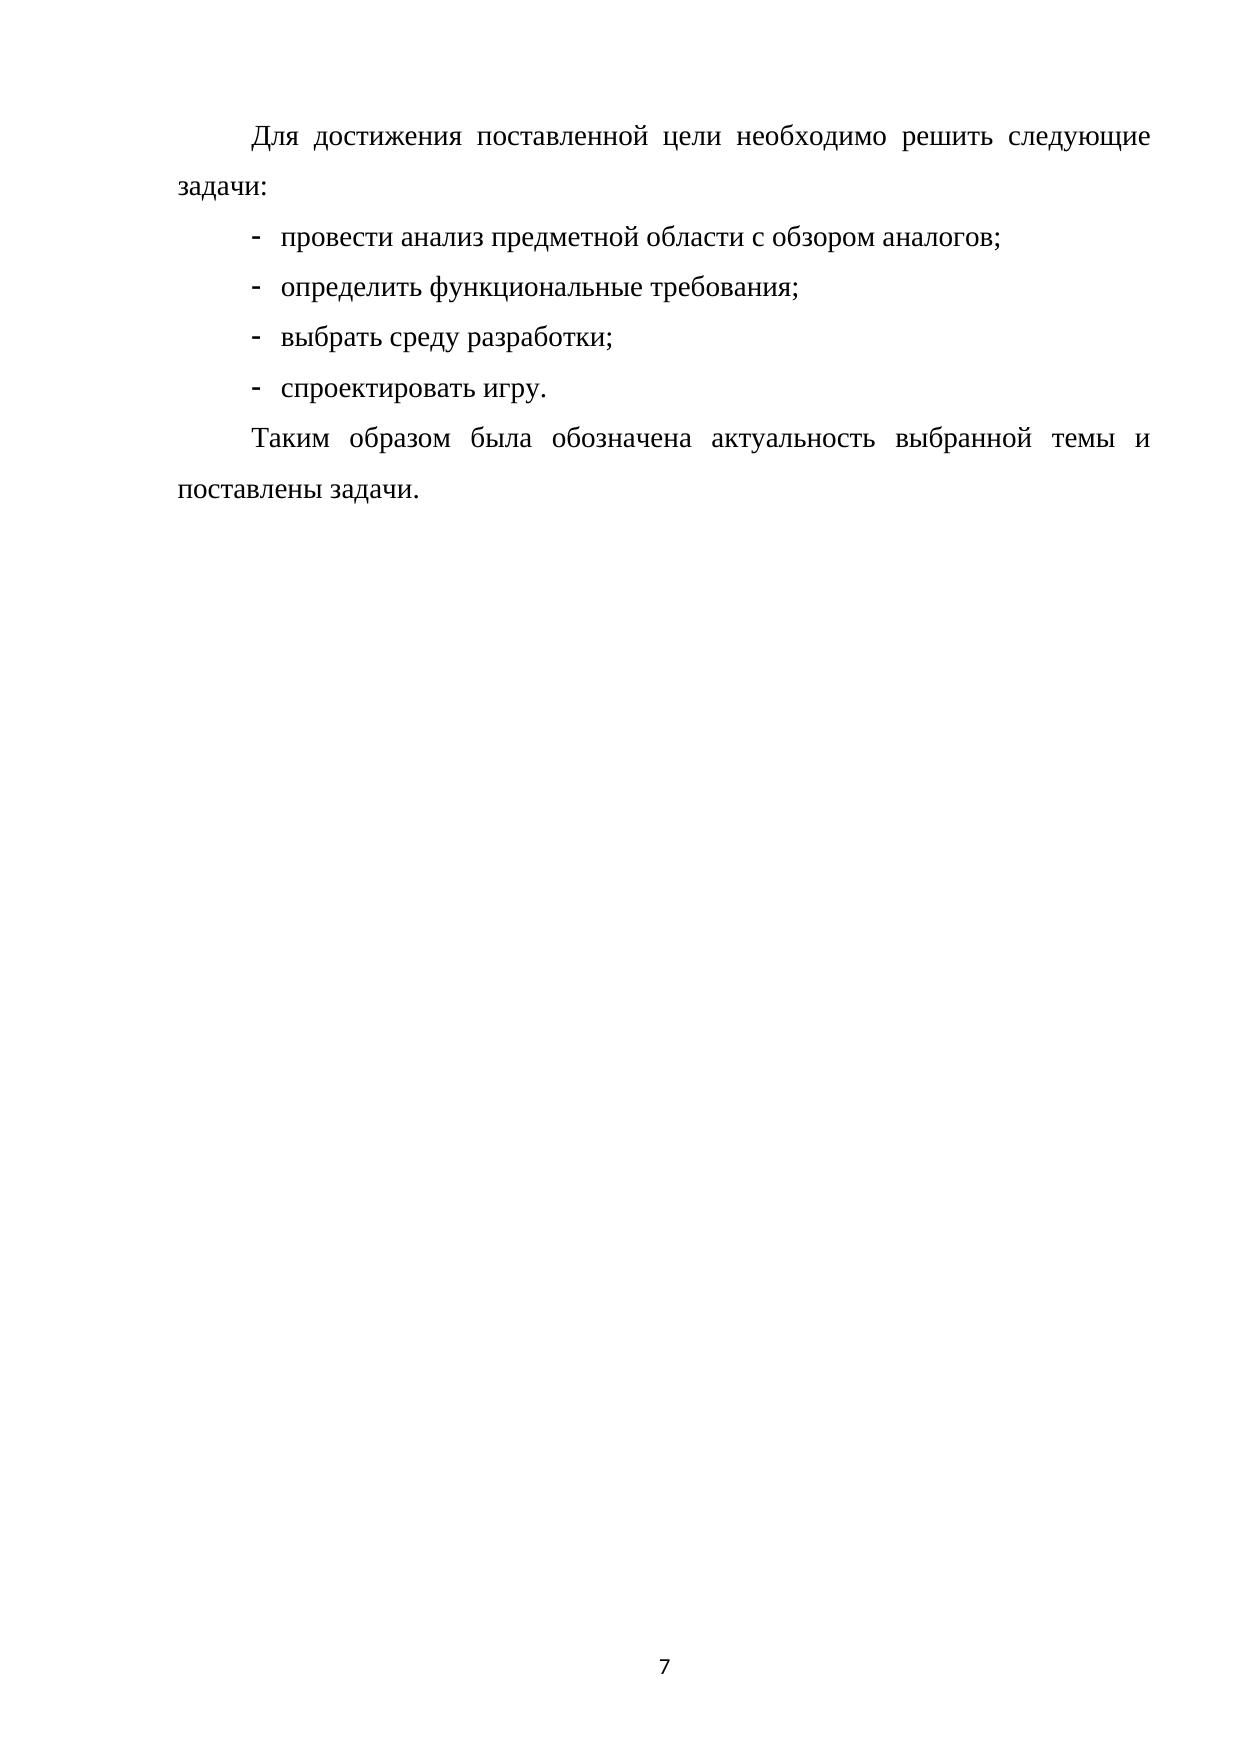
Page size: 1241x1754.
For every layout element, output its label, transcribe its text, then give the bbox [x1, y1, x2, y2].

text Таким образом была обозначена актуальность выбранной темы и поставлены задачи. [177, 420, 1152, 504]
list спроектировать игру. [177, 370, 1152, 404]
list определить функциональные требования; [177, 269, 1152, 303]
list выбрать среду разработки; [177, 319, 1152, 353]
list провести анализ предметной области с обзором аналогов; [177, 219, 1152, 252]
text Для достижения поставленной цели необходимо решить следующие задачи: [177, 118, 1152, 202]
